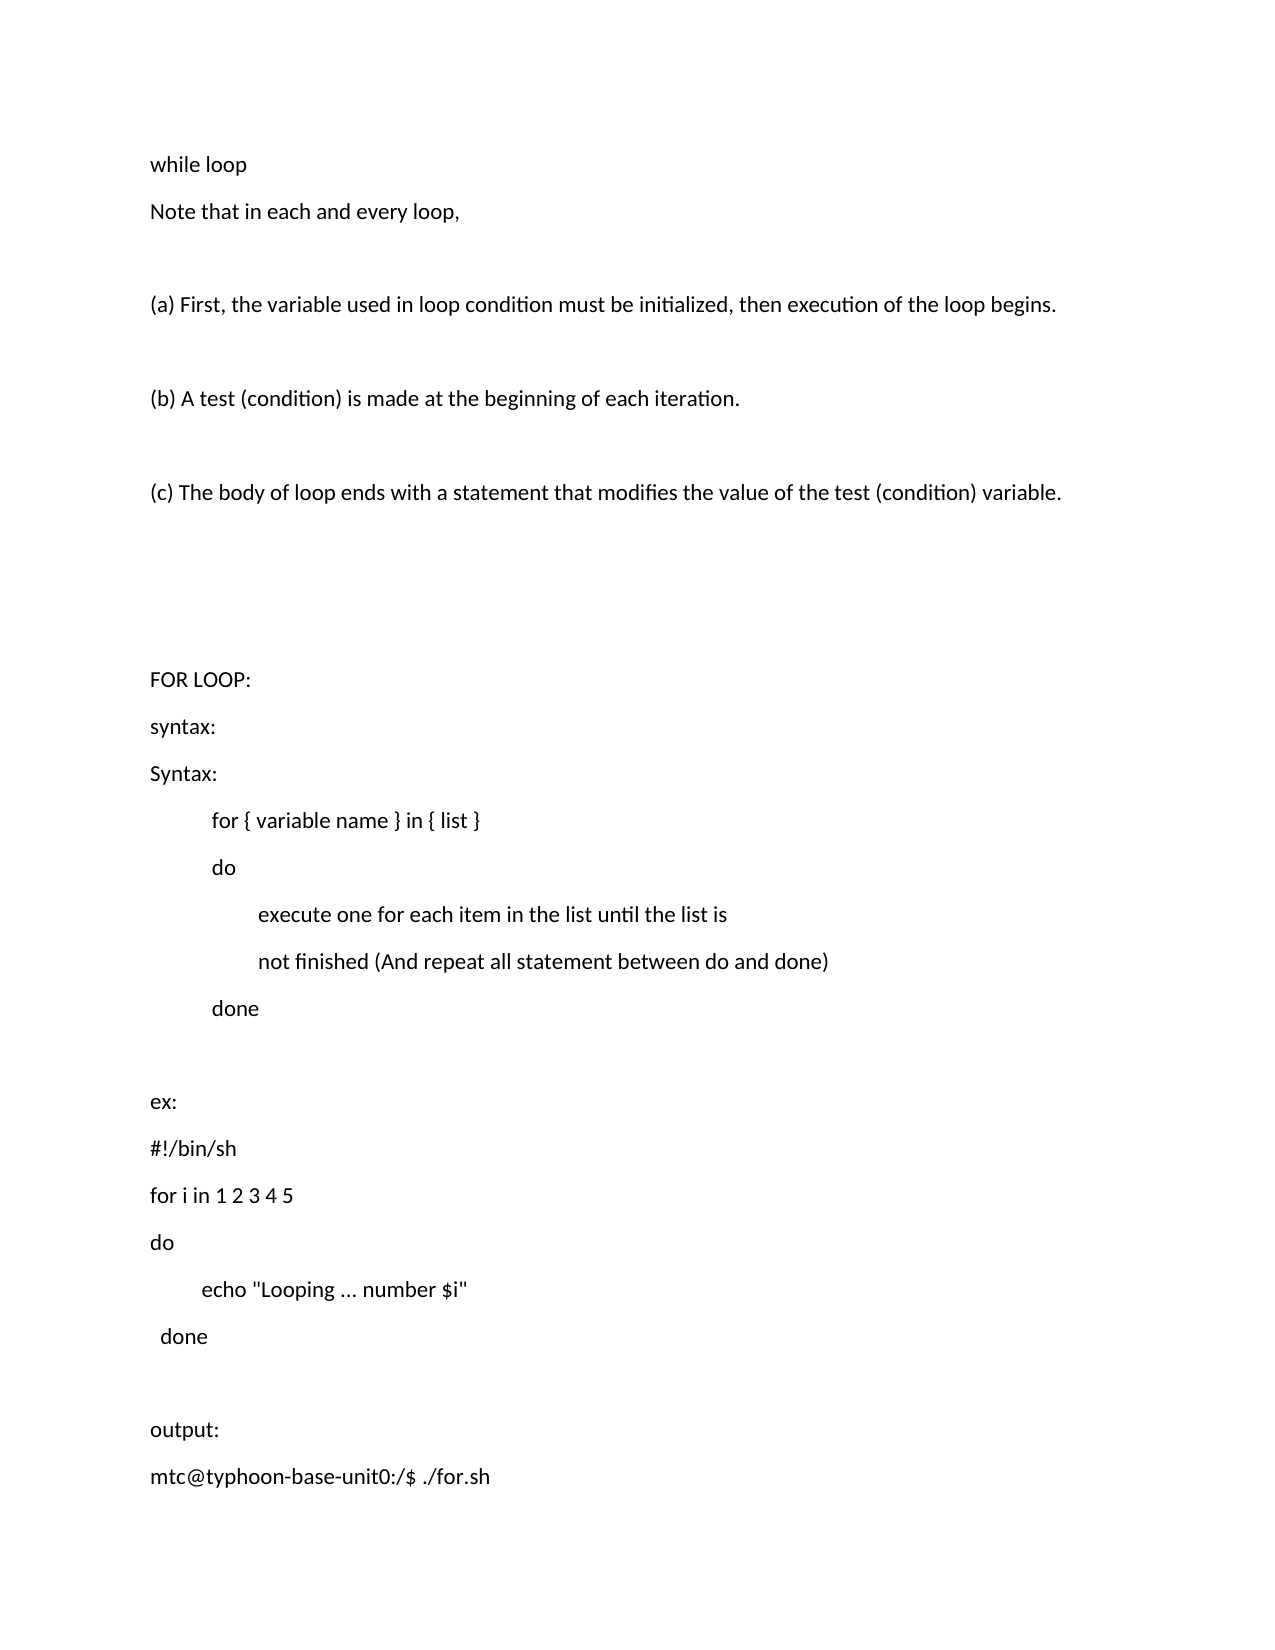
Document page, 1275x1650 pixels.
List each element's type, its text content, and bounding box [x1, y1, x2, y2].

text done [150, 1322, 1125, 1350]
text mtc@typhoon-base-unit0:/$ ./for.sh [150, 1462, 1125, 1491]
text (a) First, the variable used in loop condition must be initialized, then execution of the loop begins. [150, 291, 1125, 319]
text done [150, 994, 1125, 1022]
text output: [150, 1416, 1125, 1444]
text syntax: [150, 712, 1125, 741]
text for { variable name } in { list } [150, 806, 1125, 834]
text ex: [150, 1087, 1125, 1116]
text not finished (And repeat all statement between do and done) [150, 947, 1125, 975]
text (c) The body of loop ends with a statement that modifies the value of the test (condition) variable. [150, 478, 1125, 506]
text Note that in each and every loop, [150, 197, 1125, 225]
text execute one for each item in the list until the list is [150, 900, 1125, 928]
text do [150, 853, 1125, 881]
text while loop [150, 150, 1125, 178]
text Syntax: [150, 759, 1125, 787]
text #!/bin/sh [150, 1134, 1125, 1162]
text echo "Looping ... number $i" [150, 1275, 1125, 1303]
text do [150, 1228, 1125, 1256]
text FOR LOOP: [150, 666, 1125, 694]
text for i in 1 2 3 4 5 [150, 1181, 1125, 1209]
text (b) A test (condition) is made at the beginning of each iteration. [150, 384, 1125, 412]
